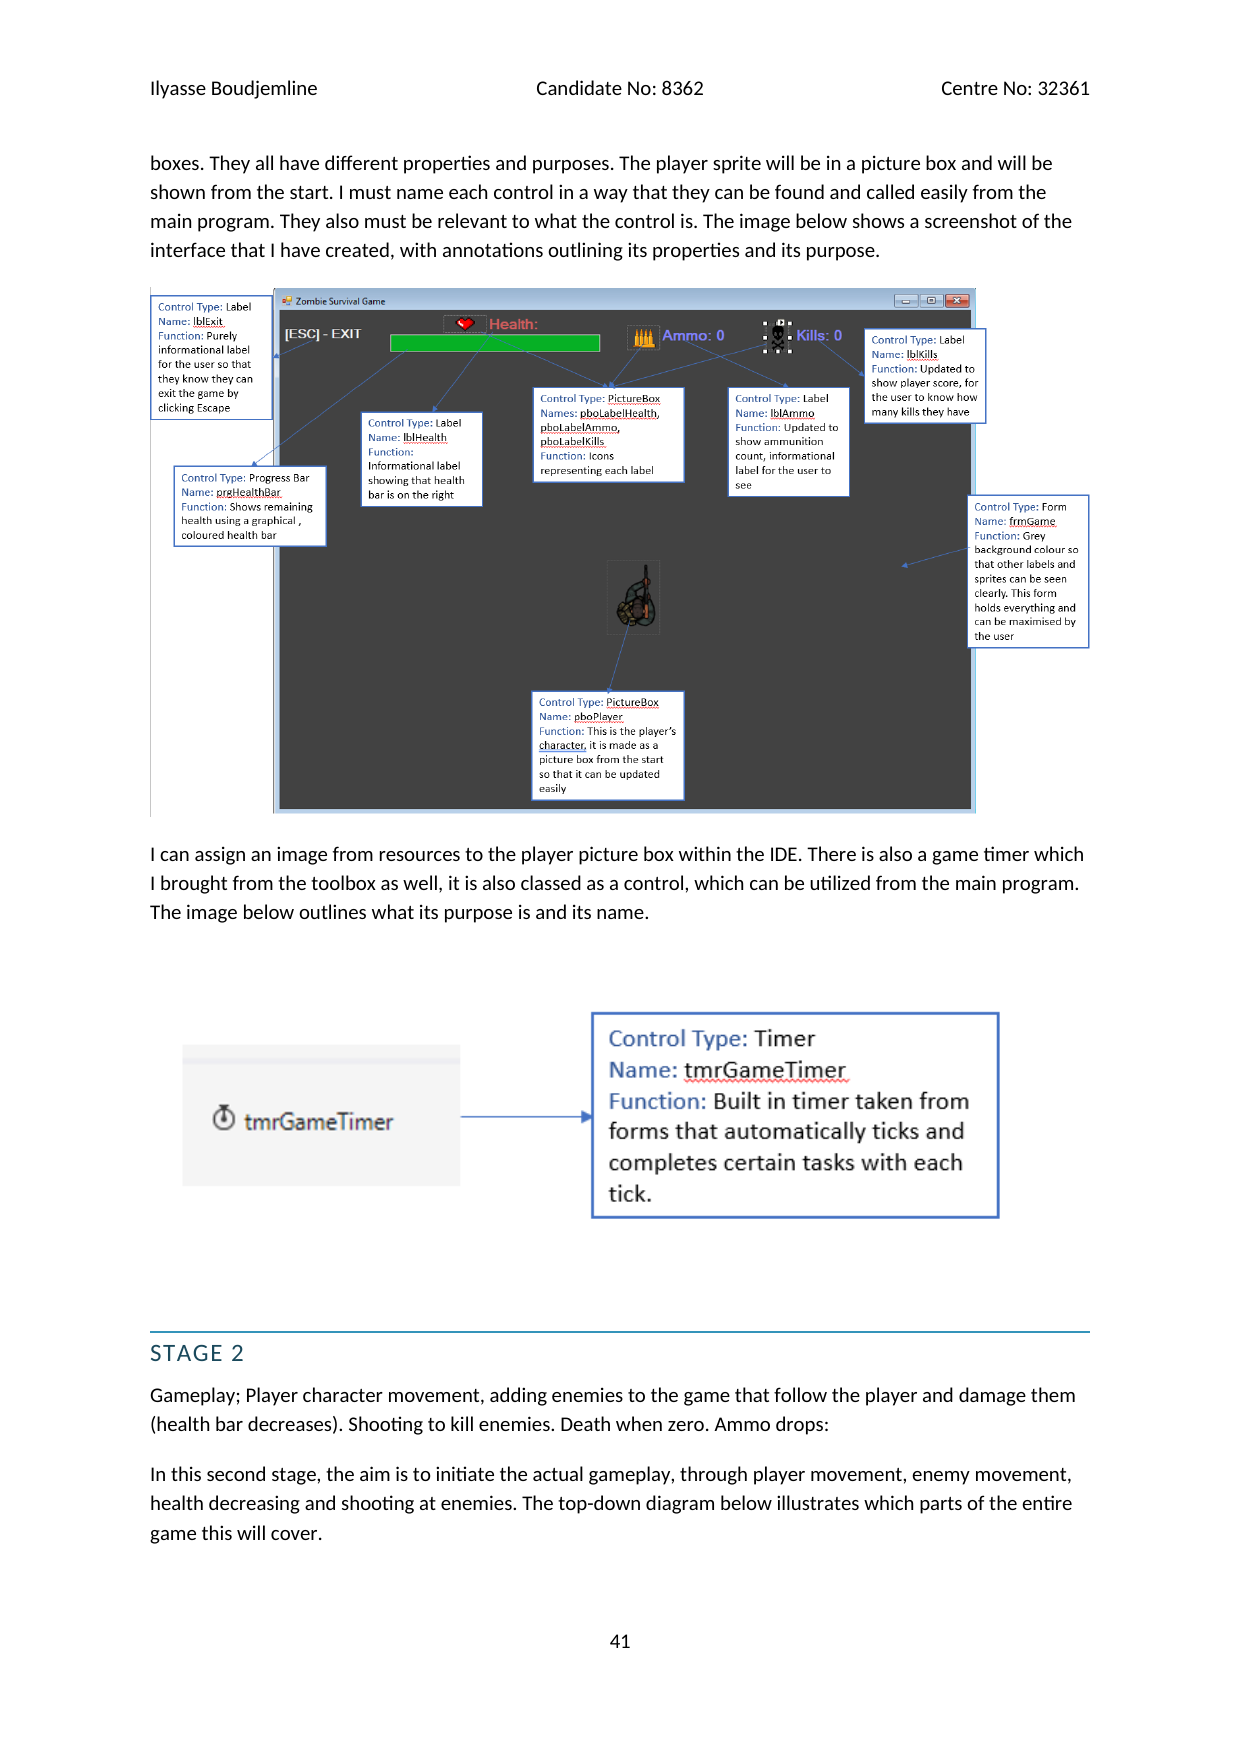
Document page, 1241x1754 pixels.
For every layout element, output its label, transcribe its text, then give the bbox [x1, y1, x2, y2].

picture [150, 287, 1091, 817]
subtitle Stage 2 [150, 1333, 1090, 1367]
text Gameplay; Player character movement, adding enemies to the game that follow the player and damage them (health bar decreases). Shooting to kill enemies. Death when zero. Ammo drops: [150, 1382, 1090, 1437]
picture [150, 949, 1091, 1296]
text I can assign an image from resources to the player picture box within the IDE. There is also a game timer which I brought from the toolbox as well, it is also classed as a control, which can be utilized from the main program. The image below outlines what its purpose is and its name. [150, 841, 1090, 924]
text In this second stage, the aim is to initiate the actual gameplay, through player movement, enemy movement, health decreasing and shooting at enemies. The top-down diagram below illustrates which parts of the entire game this will cover. [150, 1461, 1090, 1545]
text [150, 150, 1090, 263]
